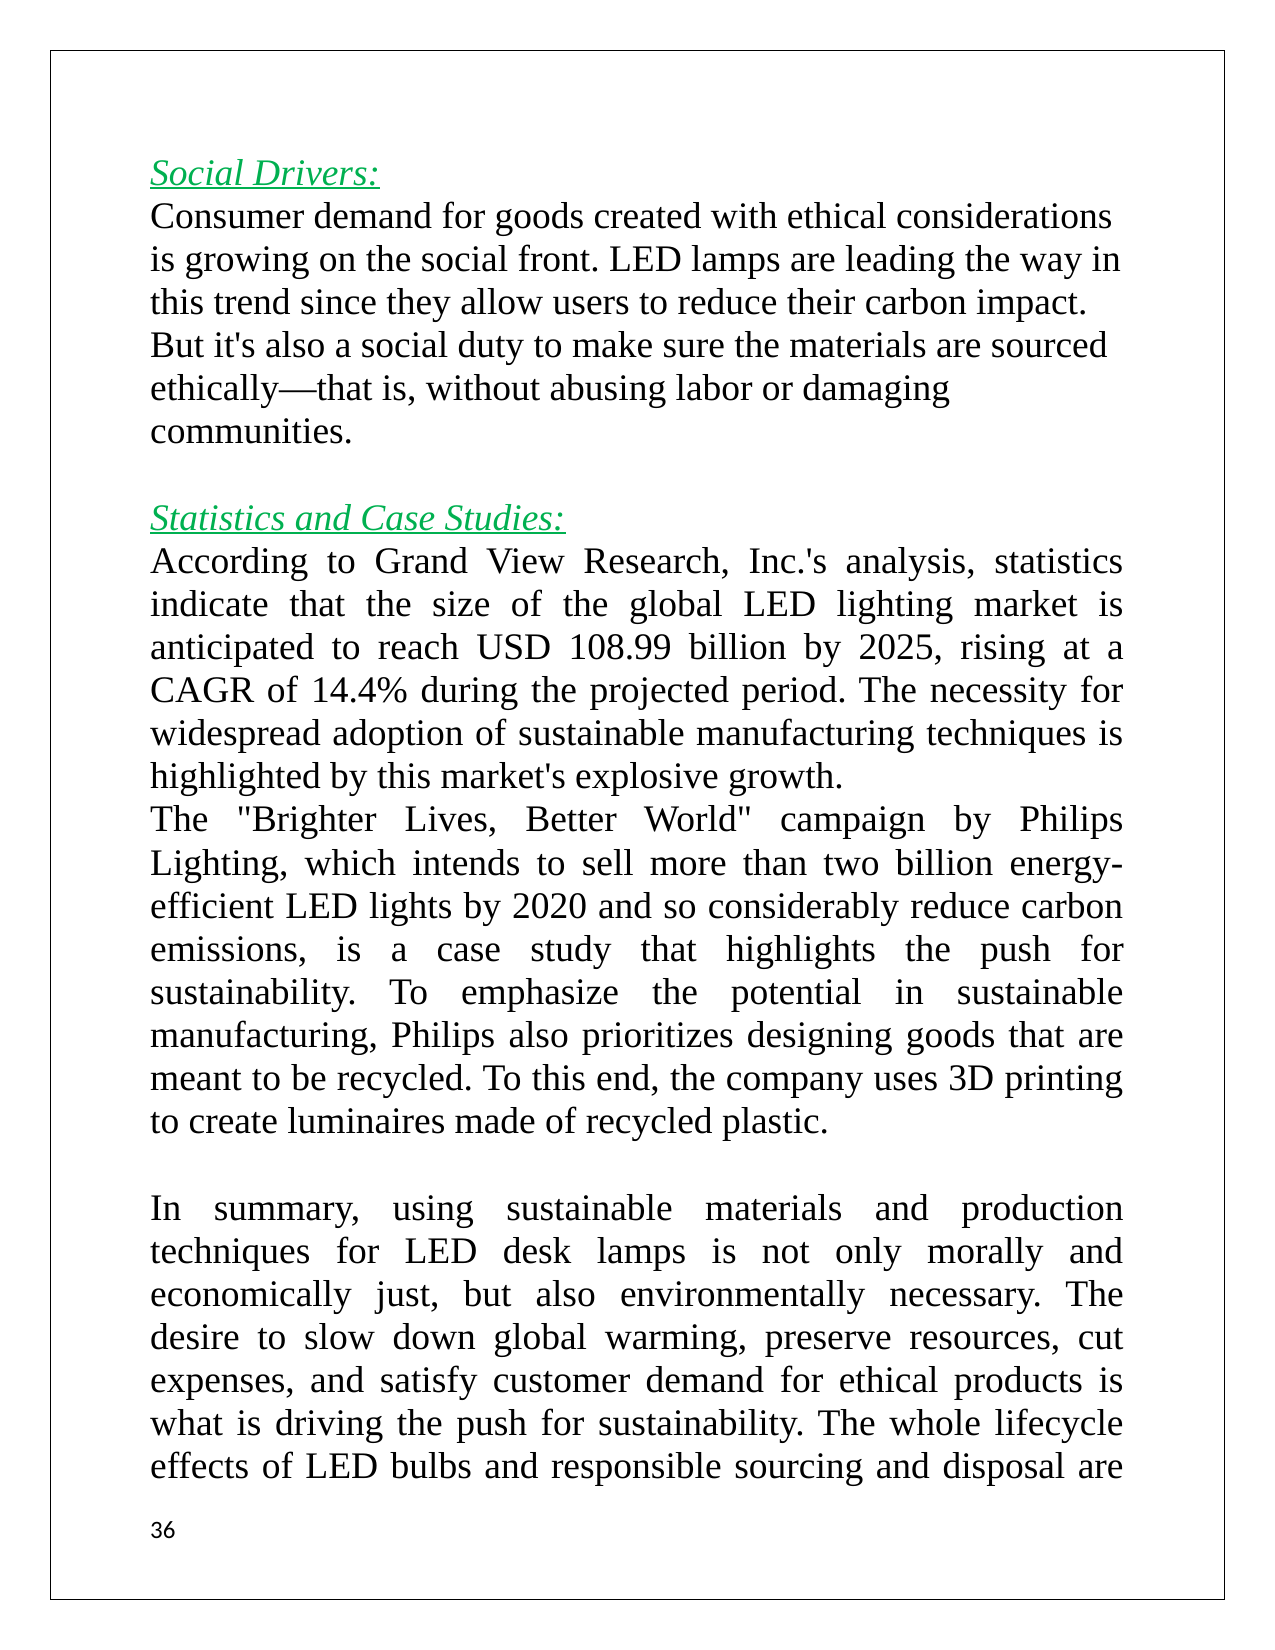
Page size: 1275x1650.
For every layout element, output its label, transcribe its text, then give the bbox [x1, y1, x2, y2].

text Social Drivers: [150, 150, 1125, 193]
text Consumer demand for goods created with ethical considerations is growing on the social front. LED lamps are leading the way in this trend since they allow users to reduce their carbon impact. But it's also a social duty to make sure the materials are sourced ethically—that is, without abusing labor or damaging communities. [150, 193, 1125, 452]
text According to Grand View Research, Inc.'s analysis, statistics indicate that the size of the global LED lighting market is anticipated to reach USD 108.99 billion by 2025, rising at a CAGR of 14.4% during the projected period. The necessity for widespread adoption of sustainable manufacturing techniques is highlighted by this market's explosive growth. [150, 538, 1125, 797]
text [150, 1185, 1125, 1487]
text Statistics and Case Studies: [150, 495, 1125, 538]
text The "Brighter Lives, Better World" campaign by Philips Lighting, which intends to sell more than two billion energy-efficient LED lights by 2020 and so considerably reduce carbon emissions, is a case study that highlights the push for sustainability. To emphasize the potential in sustainable manufacturing, Philips also prioritizes designing goods that are meant to be recycled. To this end, the company uses 3D printing to create luminaires made of recycled plastic. [150, 797, 1125, 1142]
